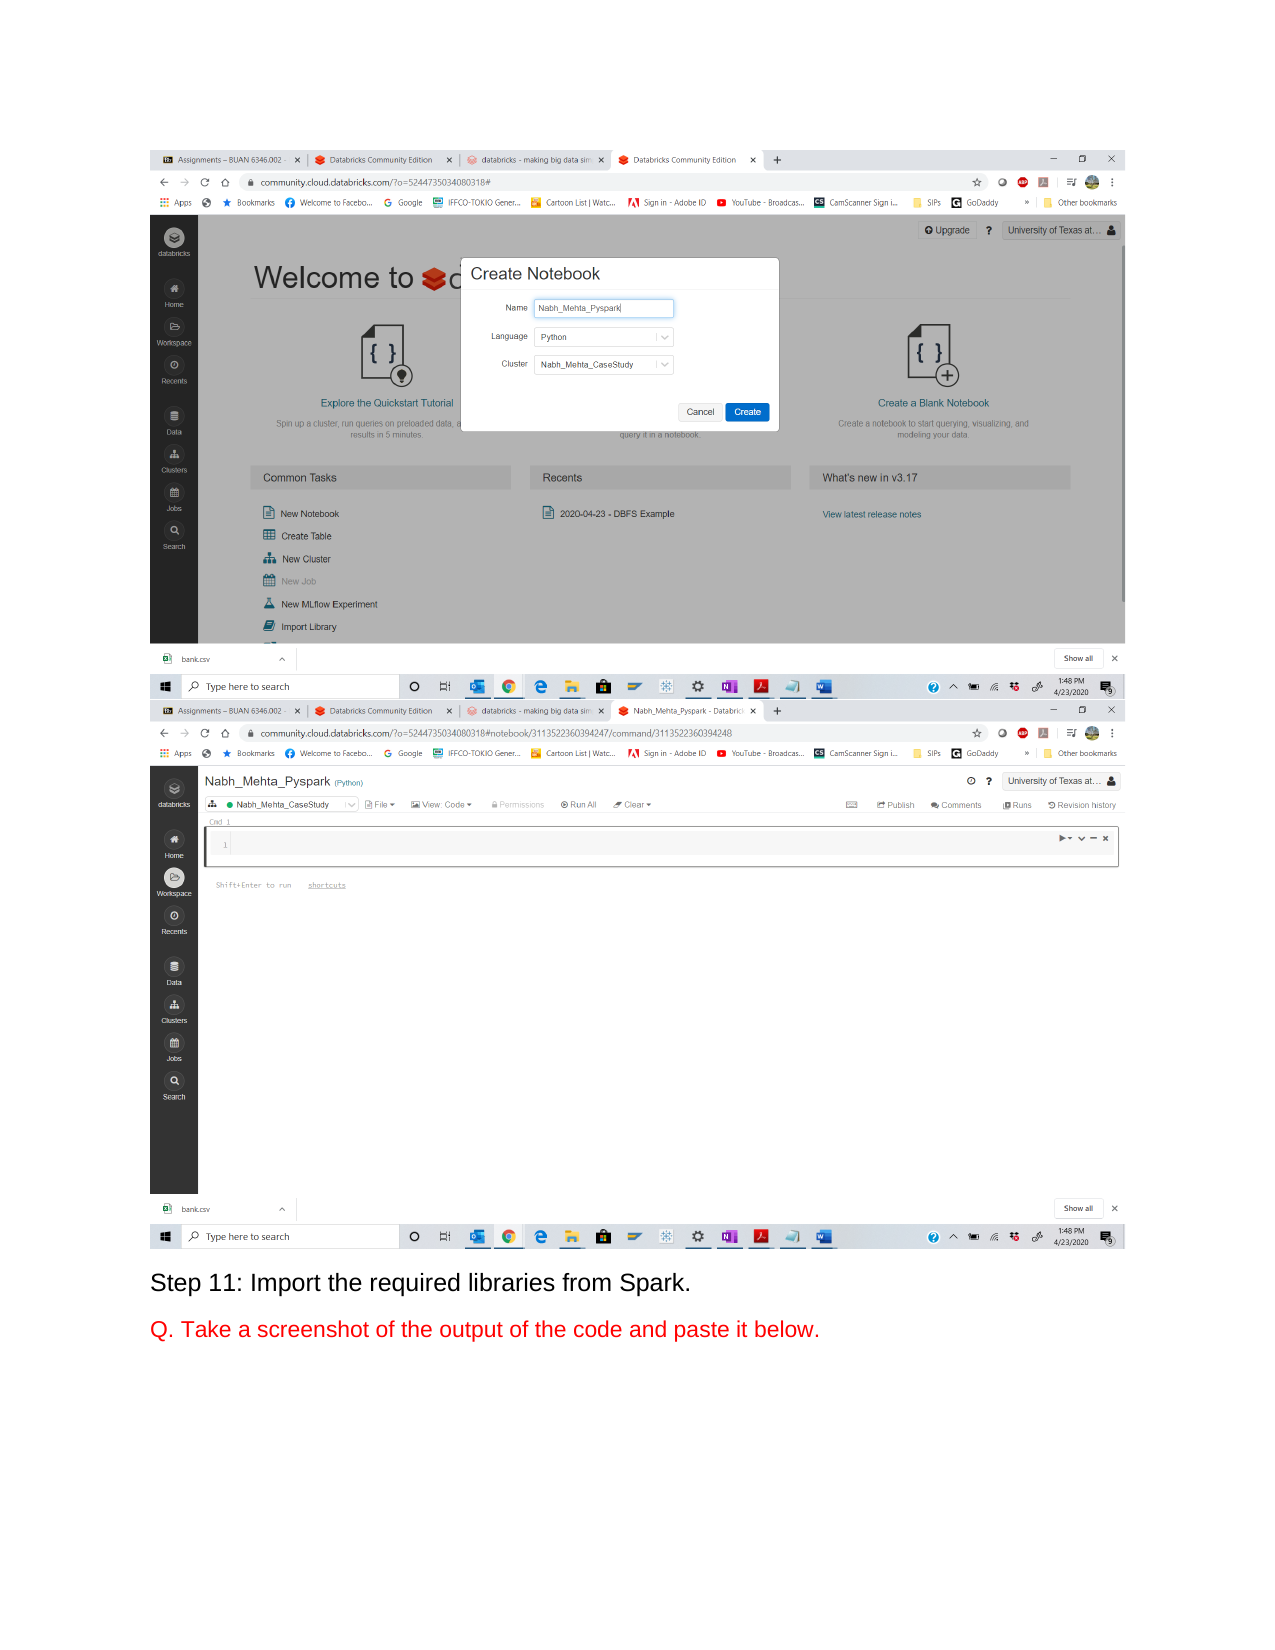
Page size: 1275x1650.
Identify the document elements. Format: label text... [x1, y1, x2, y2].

picture [150, 150, 1125, 699]
picture [150, 700, 1125, 1249]
text Q. Take a screenshot of the output of the code and paste it below. [150, 1316, 1125, 1342]
text Step 11: Import the required libraries from Spark. [150, 1268, 1125, 1297]
